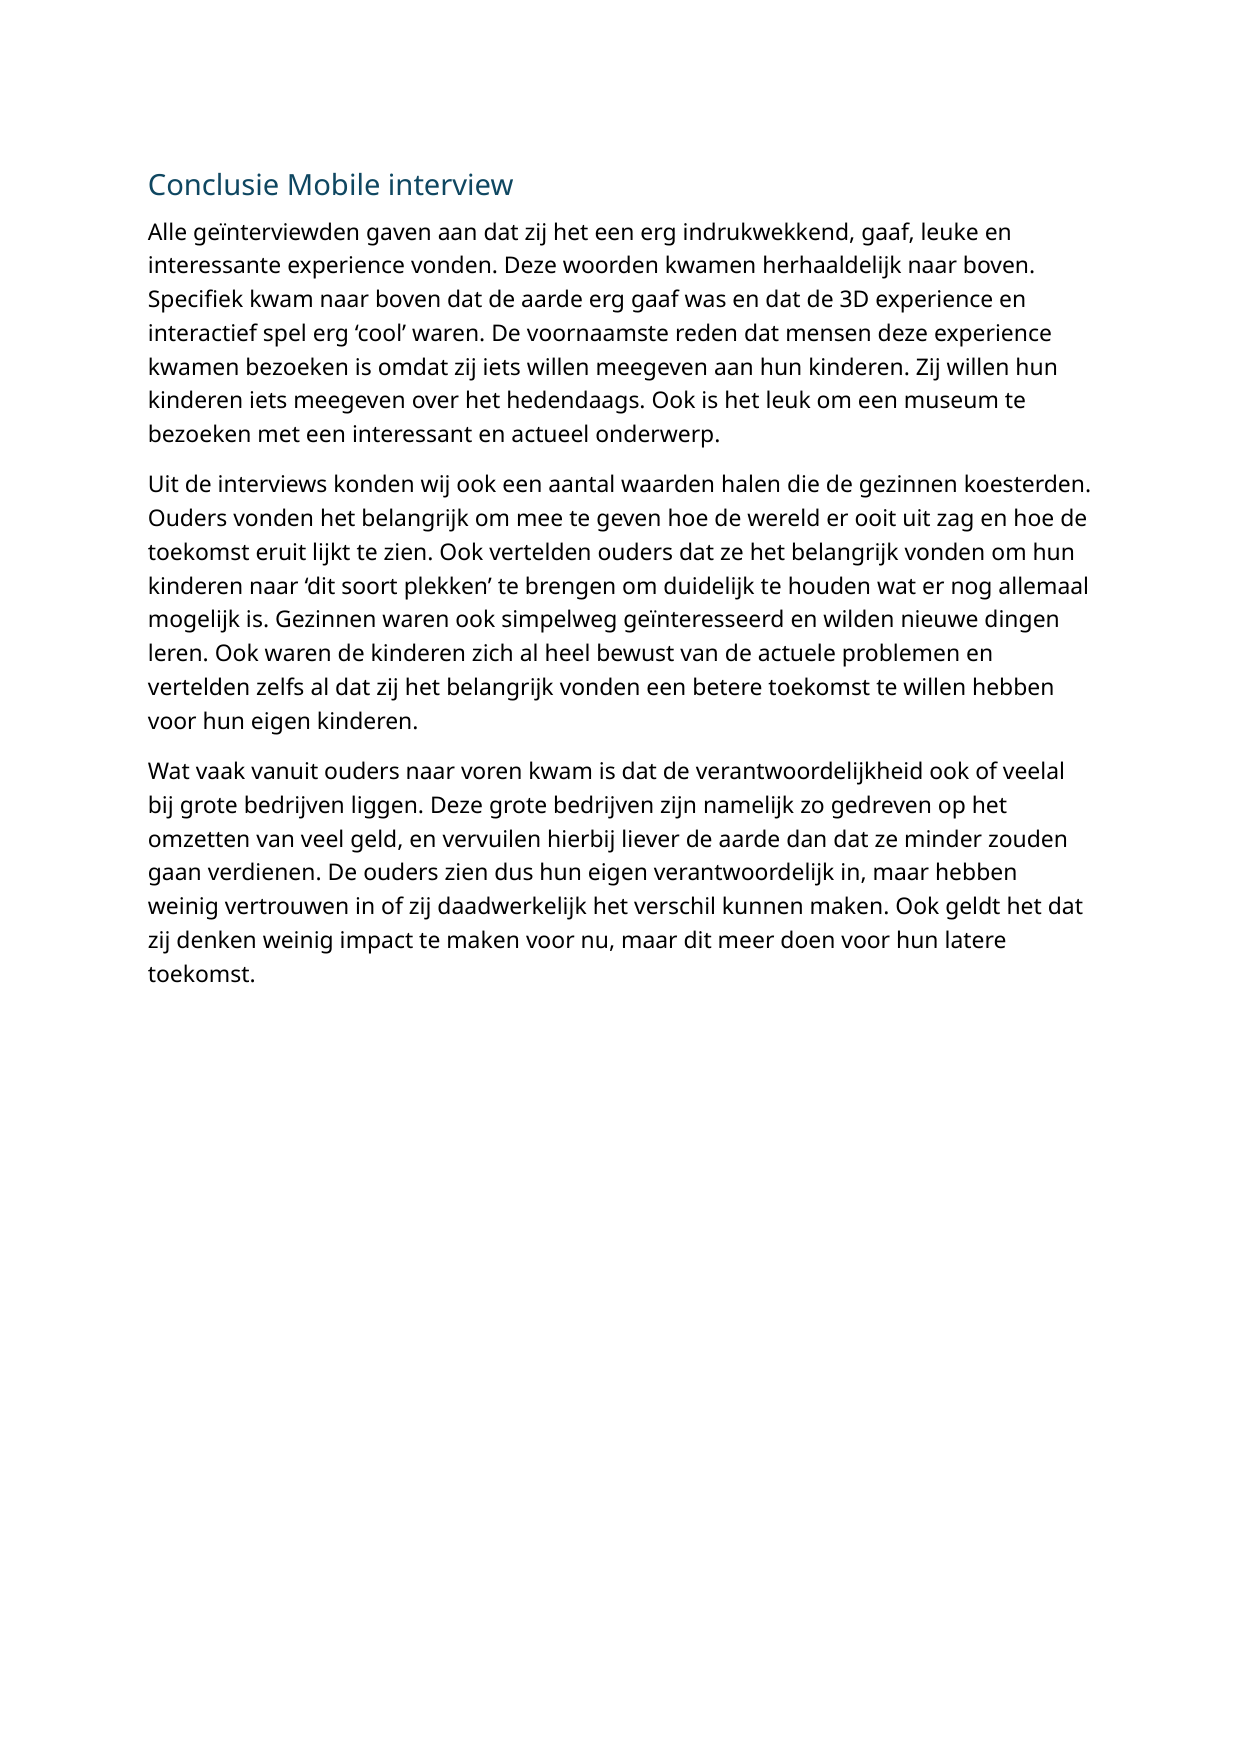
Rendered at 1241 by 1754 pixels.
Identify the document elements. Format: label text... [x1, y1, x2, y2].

text Alle geïnterviewden gaven aan dat zij het een erg indrukwekkend, gaaf, leuke en interessante experience vonden. Deze woorden kwamen herhaaldelijk naar boven. Specifiek kwam naar boven dat de aarde erg gaaf was en dat de 3D experience en interactief spel erg ‘cool’ waren. De voornaamste reden dat mensen deze experience kwamen bezoeken is omdat zij iets willen meegeven aan hun kinderen. Zij willen hun kinderen iets meegeven over het hedendaags. Ook is het leuk om een museum te bezoeken met een interessant en actueel onderwerp. [148, 215, 1093, 449]
subtitle Conclusie Mobile interview [148, 164, 1093, 204]
text Wat vaak vanuit ouders naar voren kwam is dat de verantwoordelijkheid ook of veelal bij grote bedrijven liggen. Deze grote bedrijven zijn namelijk zo gedreven op het omzetten van veel geld, en vervuilen hierbij liever de aarde dan dat ze minder zouden gaan verdienen. De ouders zien dus hun eigen verantwoordelijk in, maar hebben weinig vertrouwen in of zij daadwerkelijk het verschil kunnen maken. Ook geldt het dat zij denken weinig impact te maken voor nu, maar dit meer doen voor hun latere toekomst. [148, 755, 1093, 989]
text Uit de interviews konden wij ook een aantal waarden halen die de gezinnen koesterden. Ouders vonden het belangrijk om mee te geven hoe de wereld er ooit uit zag en hoe de toekomst eruit lijkt te zien. Ook vertelden ouders dat ze het belangrijk vonden om hun kinderen naar ‘dit soort plekken’ te brengen om duidelijk te houden wat er nog allemaal mogelijk is. Gezinnen waren ook simpelweg geïnteresseerd en wilden nieuwe dingen leren. Ook waren de kinderen zich al heel bewust van de actuele problemen en vertelden zelfs al dat zij het belangrijk vonden een betere toekomst te willen hebben voor hun eigen kinderen. [148, 468, 1093, 736]
